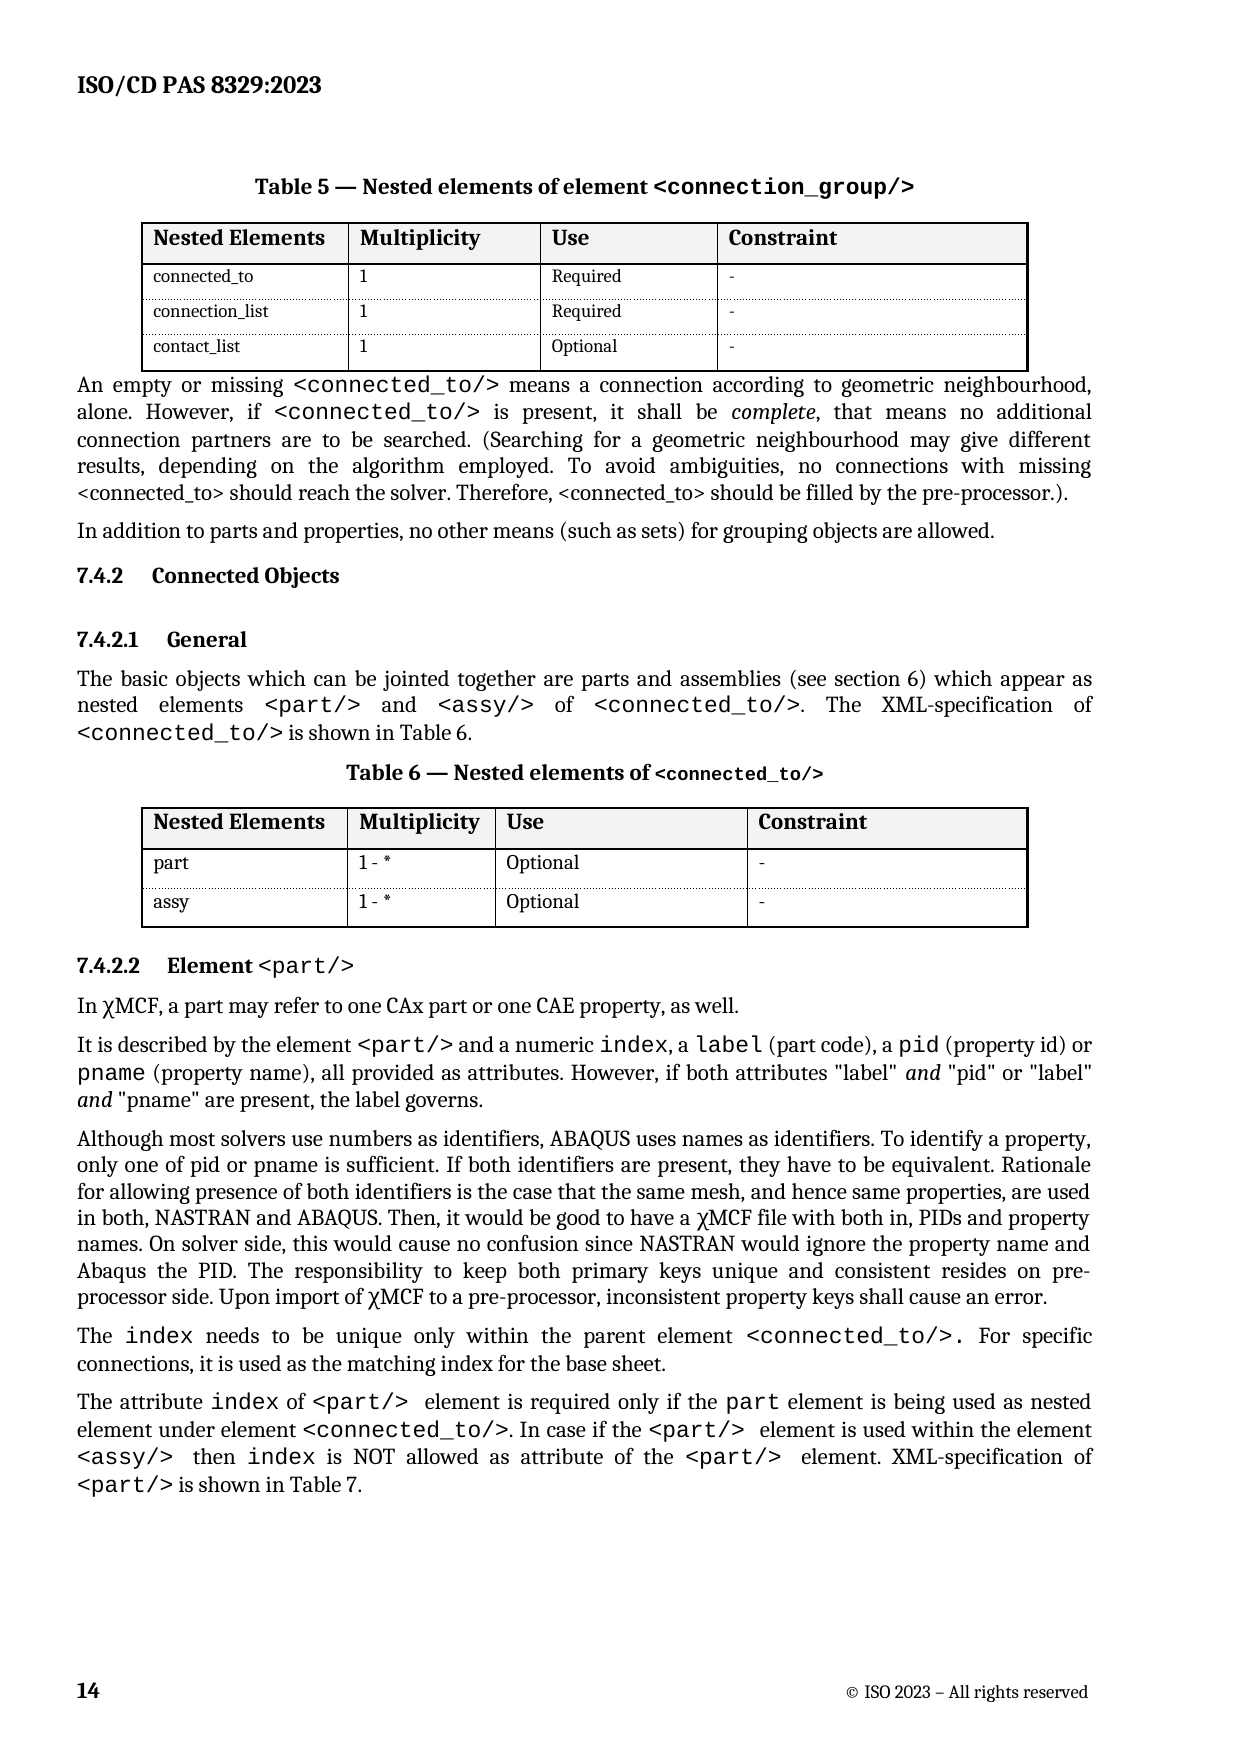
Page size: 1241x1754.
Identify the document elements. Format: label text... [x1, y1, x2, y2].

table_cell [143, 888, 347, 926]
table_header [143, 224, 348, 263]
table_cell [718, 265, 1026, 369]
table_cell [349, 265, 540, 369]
text Table 5 — Nested elements of element <connection_group/> [77, 174, 1092, 201]
subtitle Connected Objects [77, 563, 1092, 589]
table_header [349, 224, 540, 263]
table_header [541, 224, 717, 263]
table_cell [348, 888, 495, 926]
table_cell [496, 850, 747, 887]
text In χMCF, a part may refer to one CAx part or one CAE property, as well. [77, 993, 1092, 1019]
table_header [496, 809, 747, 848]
text Although most solvers use numbers as identifiers, ABAQUS uses names as identifiers. To identify a property, only one of pid or pname is sufficient. If both identifiers are present, they have to be equivalent. Rationale for allowing presence of both identifiers is the case that the same mesh, and hence same properties, are used in both, NASTRAN and ABAQUS. Then, it would be good to have a χMCF file with both in, PIDs and property names. On solver side, this would cause no confusion since NASTRAN would ignore the property name and Abaqus the PID. The responsibility to keep both primary keys unique and consistent resides on pre-processor side. Upon import of χMCF to a pre-processor, inconsistent property keys shall cause an error. [77, 1126, 1092, 1310]
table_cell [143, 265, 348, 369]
text An empty or missing <connected_to/> means a connection according to geometric neighbourhood, alone. However, if <connected_to/> is present, it shall be complete, that means no additional connection partners are to be searched. (Searching for a geometric neighbourhood may give different results, depending on the algorithm employed. To avoid ambiguities, no connections with missing <connected_to> should reach the solver. Therefore, <connected_to> should be filled by the pre-processor.). [77, 372, 1092, 506]
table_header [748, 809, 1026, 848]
text Table 6 — Nested elements of <connected_to/> [77, 760, 1092, 786]
text The attribute index of <part/> element is required only if the part element is being used as nested element under element <connected_to/>. In case if the <part/> element is used within the element <assy/> then index is NOT allowed as attribute of the <part/> element. XML-specification of <part/> is shown in Table 7. [77, 1389, 1092, 1499]
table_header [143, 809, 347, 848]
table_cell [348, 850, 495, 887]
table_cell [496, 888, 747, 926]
subtitle Element <part/> [77, 953, 1092, 981]
text In addition to parts and properties, no other means (such as sets) for grouping objects are allowed. [77, 518, 1092, 544]
text It is described by the element <part/> and a numeric index, a label (part code), a pid (property id) or pname (property name), all provided as attributes. However, if both attributes "label" and "pid" or "label" and "pname" are present, the label governs. [77, 1032, 1092, 1113]
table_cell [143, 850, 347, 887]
text The basic objects which can be jointed together are parts and assemblies (see section 6) which appear as nested elements <part/> and <assy/> of <connected_to/>. The XML-specification of <connected_to/> is shown in Table 6. [77, 666, 1092, 747]
text The index needs to be unique only within the parent element <connected_to/>. For specific connections, it is used as the matching index for the base sheet. [77, 1323, 1092, 1377]
subtitle General [77, 627, 1092, 653]
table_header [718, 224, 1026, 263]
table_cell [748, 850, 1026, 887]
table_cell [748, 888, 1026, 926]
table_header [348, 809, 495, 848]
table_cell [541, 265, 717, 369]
